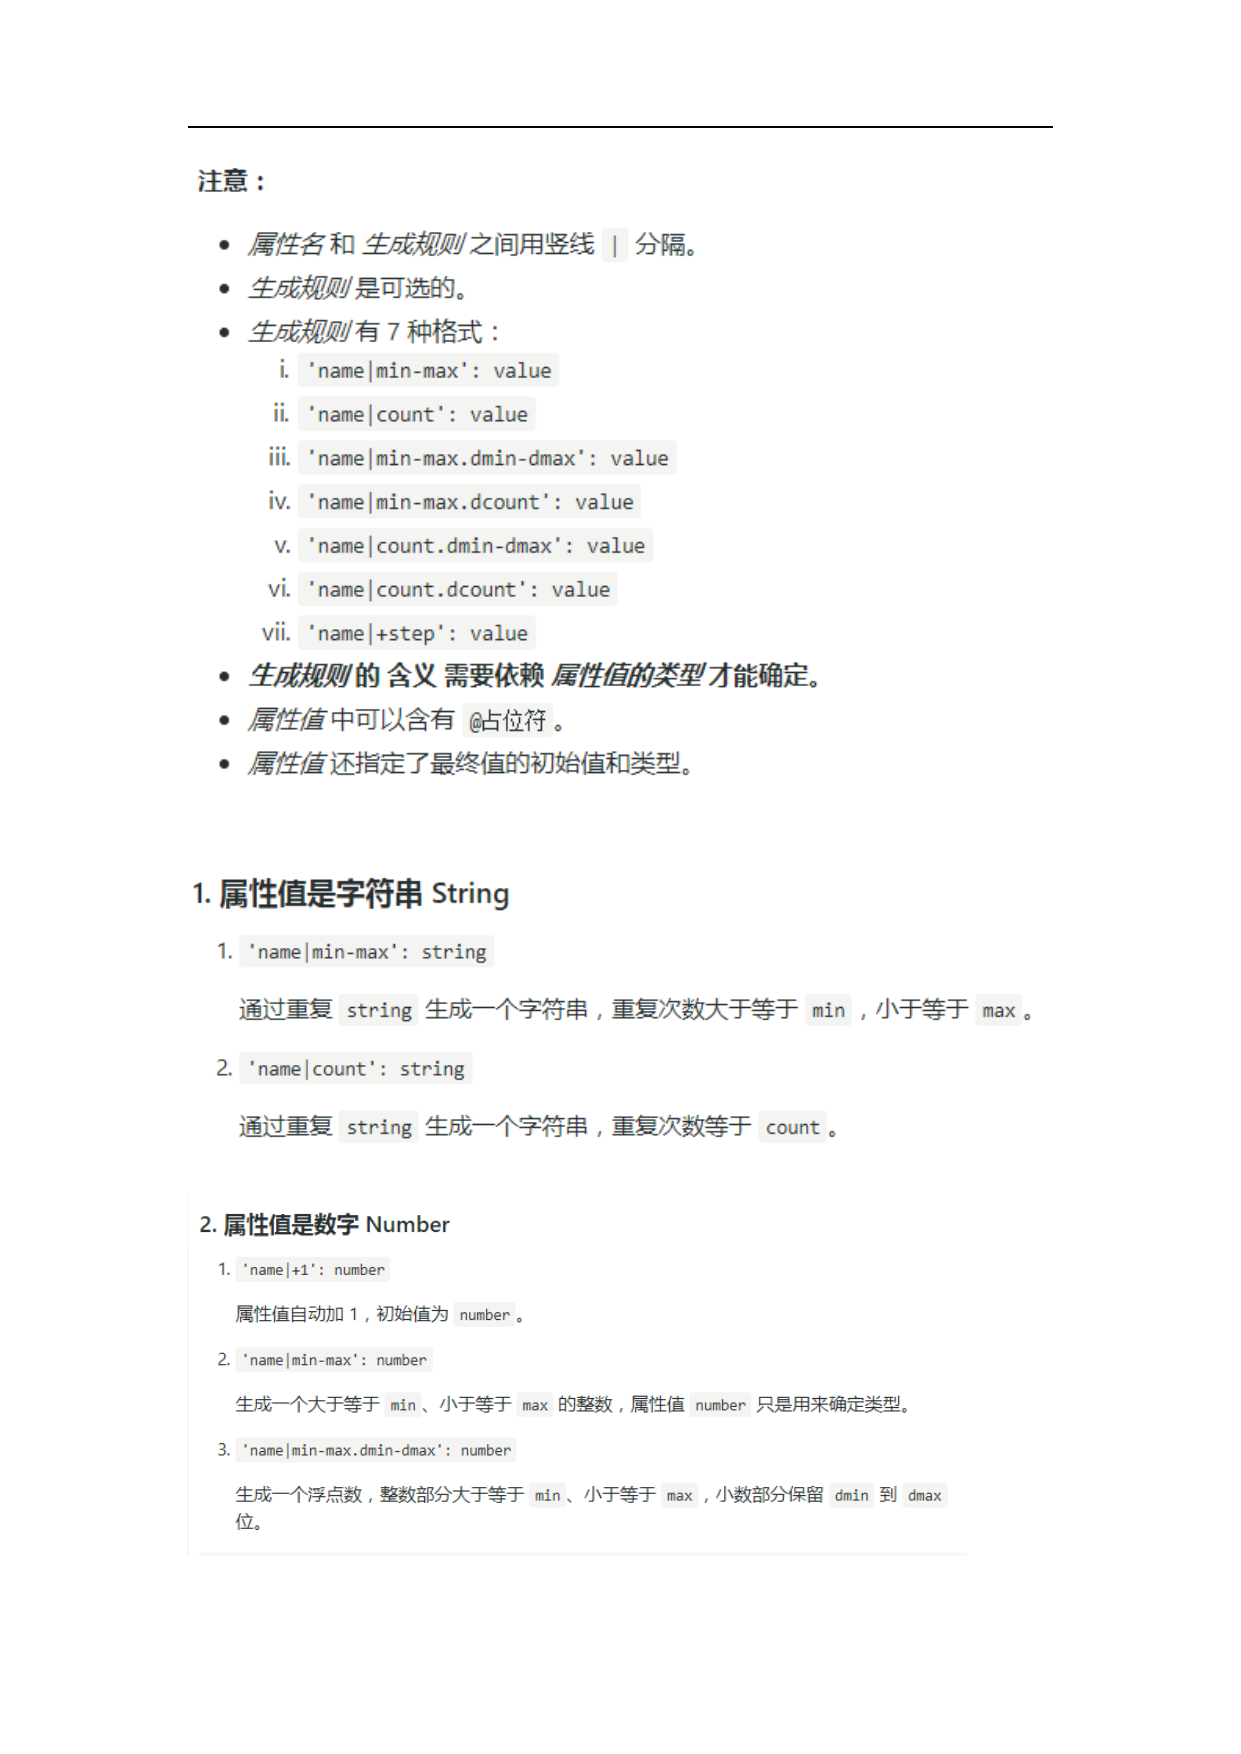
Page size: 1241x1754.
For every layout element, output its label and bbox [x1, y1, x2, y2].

picture [187, 156, 839, 808]
picture [187, 871, 1053, 1162]
picture [187, 1196, 968, 1556]
